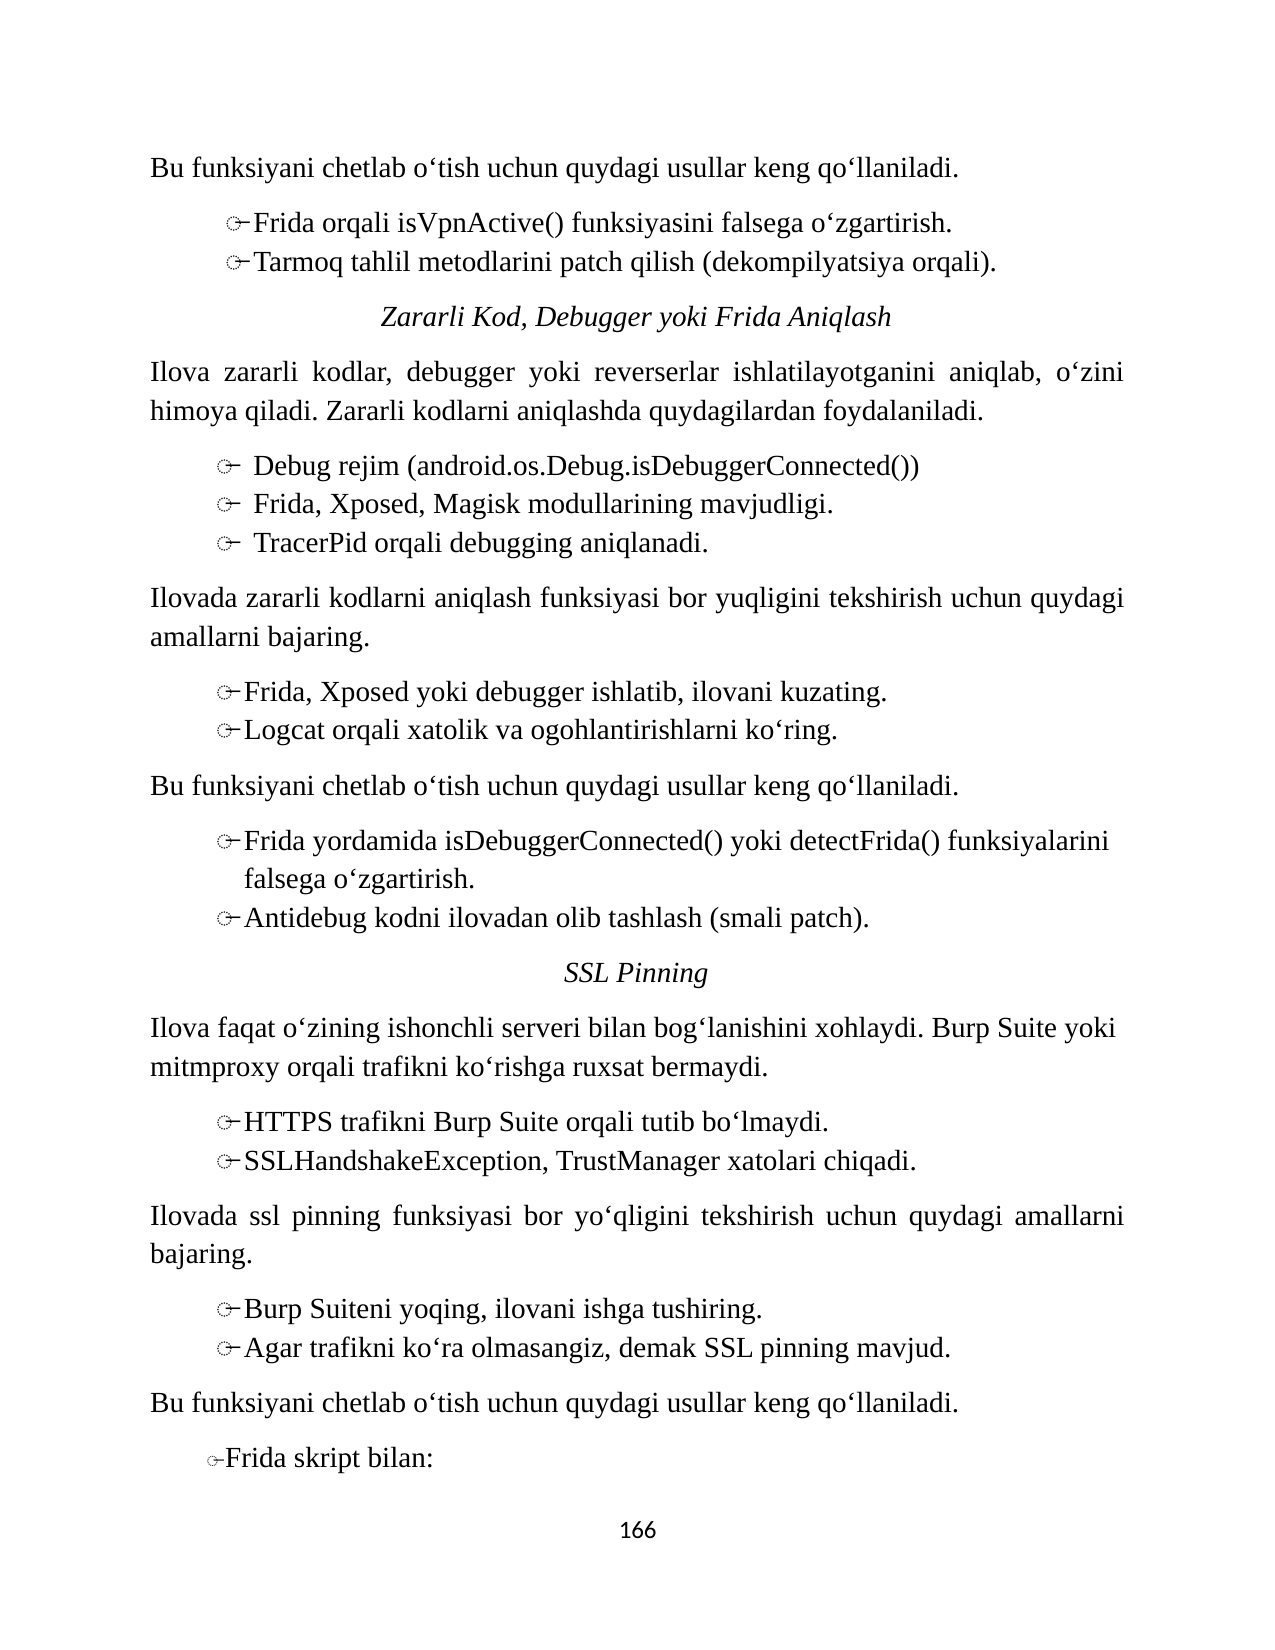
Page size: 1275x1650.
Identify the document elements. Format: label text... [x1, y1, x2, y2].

list Frida yordamida isDebuggerConnected() yoki detectFrida() funksiyalarini falsega o‘zgartirish. [216, 823, 1125, 895]
list Frida skript bilan: [206, 1441, 1125, 1474]
list Debug rejim (android.os.Debug.isDebuggerConnected()) [216, 448, 1125, 481]
list Frida, Xposed, Magisk modullarining mavjudligi. [216, 486, 1125, 520]
list Burp Suiteni yoqing, ilovani ishga tushiring. [216, 1292, 1125, 1325]
list Logcat orqali xatolik va ogohlantirishlarni ko‘ring. [216, 712, 1125, 746]
text Ilovada zararli kodlarni aniqlash funksiyasi bor yuqligini tekshirish uchun quydagi amallarni bajaring. [150, 580, 1125, 652]
text SSL Pinning [150, 955, 1125, 989]
text Ilova faqat o‘zining ishonchli serveri bilan bog‘lanishini xohlaydi. Burp Suite yoki mitmproxy orqali trafikni ko‘rishga ruxsat bermaydi. [150, 1010, 1125, 1082]
text Bu funksiyani chetlab o‘tish uchun quydagi usullar keng qo‘llaniladi. [150, 150, 1125, 183]
list Frida orqali isVpnActive() funksiyasini falsega o‘zgartirish. [225, 205, 1125, 239]
list SSLHandshakeException, TrustManager xatolari chiqadi. [216, 1143, 1125, 1176]
list Antidebug kodni ilovadan olib tashlash (smali patch). [216, 900, 1125, 933]
text Zararli Kod, Debugger yoki Frida Aniqlash [150, 299, 1125, 332]
text Ilovada ssl pinning funksiyasi bor yo‘qligini tekshirish uchun quydagi amallarni bajaring. [150, 1198, 1125, 1270]
list Agar trafikni ko‘ra olmasangiz, demak SSL pinning mavjud. [216, 1330, 1125, 1364]
list TracerPid orqali debugging aniqlanadi. [216, 525, 1125, 558]
text Bu funksiyani chetlab o‘tish uchun quydagi usullar keng qo‘llaniladi. [150, 768, 1125, 801]
list HTTPS trafikni Burp Suite orqali tutib bo‘lmaydi. [216, 1104, 1125, 1138]
list Frida, Xposed yoki debugger ishlatib, ilovani kuzating. [216, 674, 1125, 707]
text Bu funksiyani chetlab o‘tish uchun quydagi usullar keng qo‘llaniladi. [150, 1385, 1125, 1419]
text Ilova zararli kodlar, debugger yoki reverserlar ishlatilayotganini aniqlab, o‘zini himoya qiladi. Zararli kodlarni aniqlashda quydagilardan foydalaniladi. [150, 354, 1125, 426]
list Tarmoq tahlil metodlarini patch qilish (dekompilyatsiya orqali). [225, 244, 1125, 277]
